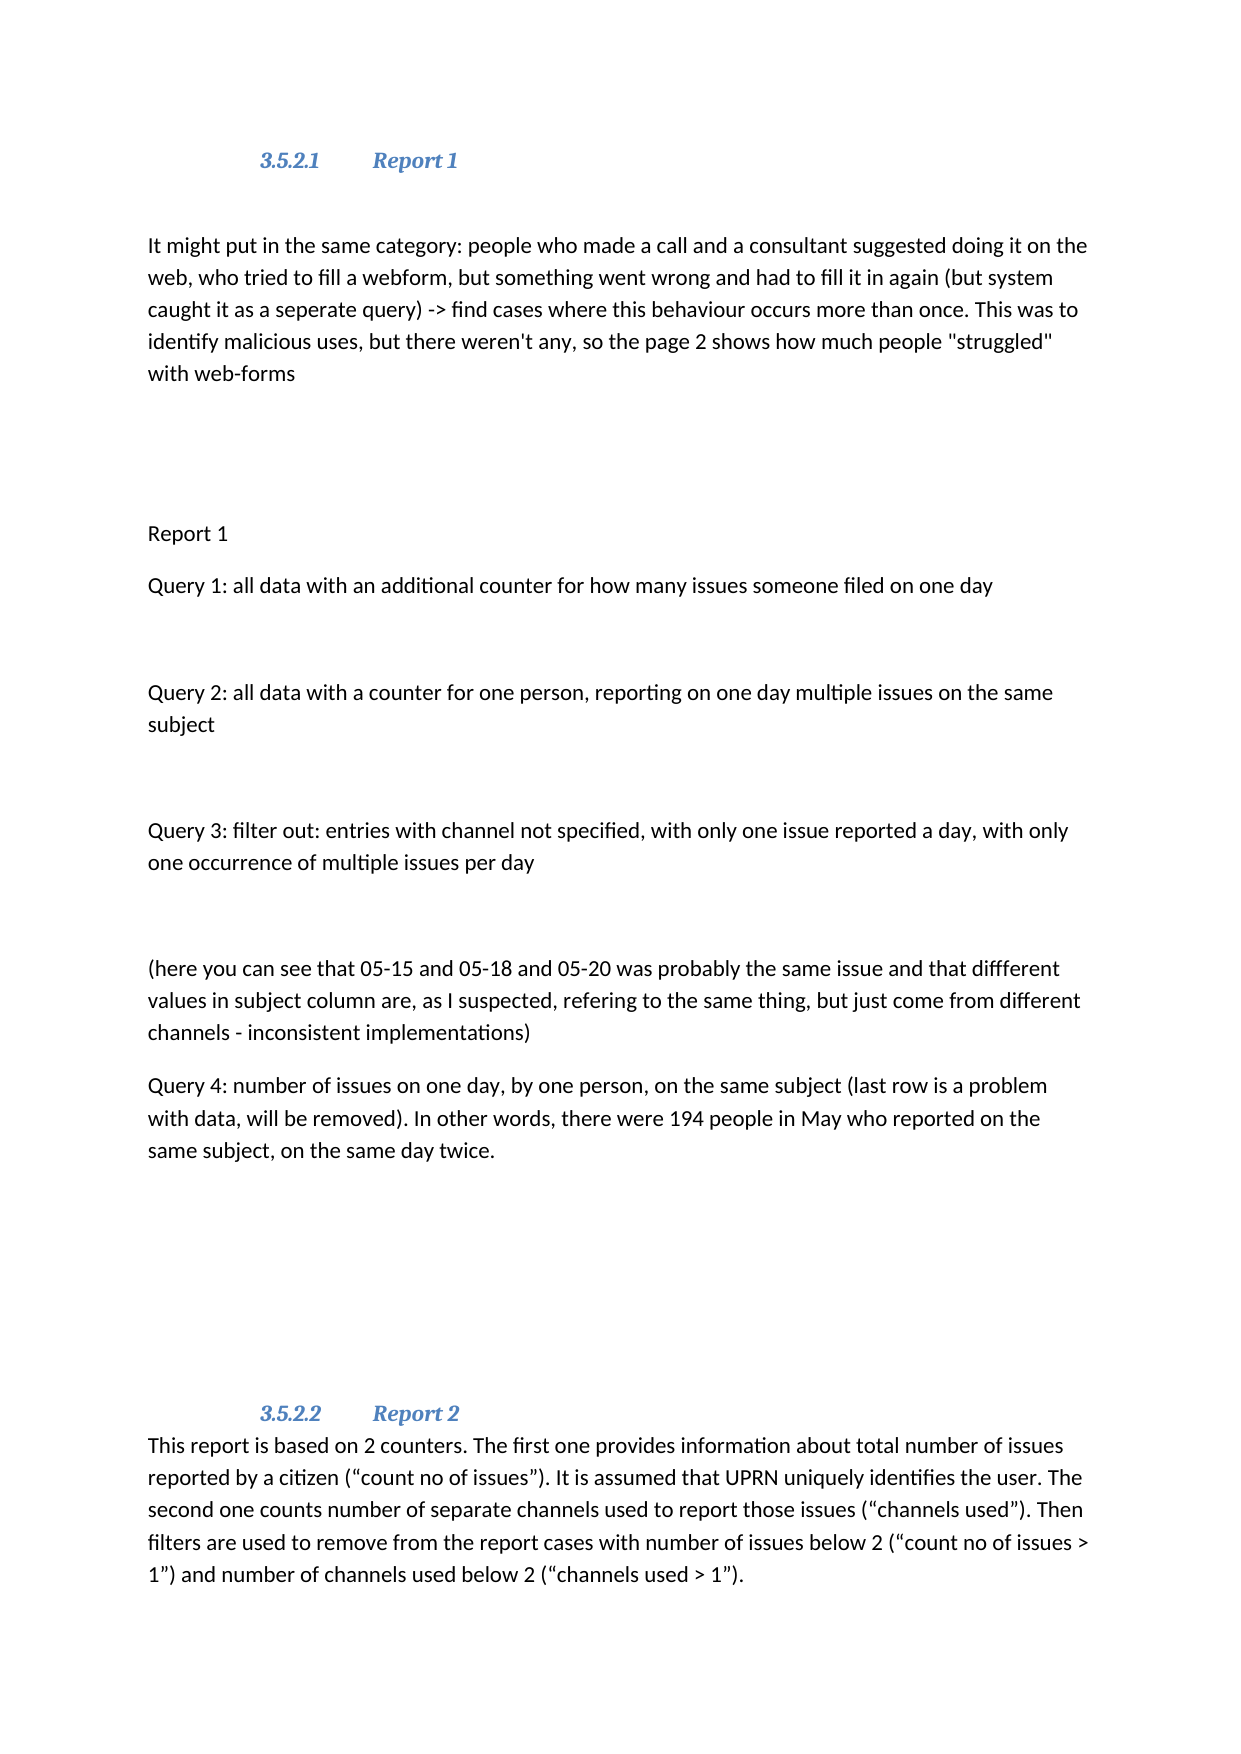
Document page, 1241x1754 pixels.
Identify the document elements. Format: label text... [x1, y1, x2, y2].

text It might put in the same category: people who made a call and a consultant suggested doing it on the web, who tried to fill a webform, but something went wrong and had to fill it in again (but system caught it as a seperate query) -> find cases where this behaviour occurs more than once. This was to identify malicious uses, but there weren't any, so the page 2 shows how much people "struggled" with web-forms [148, 231, 1093, 388]
text Query 2: all data with a counter for one person, reporting on one day multiple issues on the same subject [148, 678, 1093, 738]
text Report 1 [148, 519, 1093, 547]
text This report is based on 2 counters. The first one provides information about total number of issues reported by a citizen (“count no of issues”). It is assumed that UPRN uniquely identifies the user. The second one counts number of separate channels used to report those issues (“channels used”). Then filters are used to remove from the report cases with number of issues below 2 (“count no of issues > 1”) and number of channels used below 2 (“channels used > 1”). [148, 1431, 1093, 1588]
subtitle Report 2 [260, 1401, 1093, 1427]
text Query 3: filter out: entries with channel not specified, with only one issue reported a day, with only one occurrence of multiple issues per day [148, 816, 1093, 876]
text Query 4: number of issues on one day, by one person, on the same subject (last row is a problem with data, will be removed). In other words, there were 194 people in May who reported on the same subject, on the same day twice. [148, 1072, 1093, 1164]
subtitle Report 1 [260, 148, 1093, 174]
text Query 1: all data with an additional counter for how many issues someone filed on one day [148, 572, 1093, 600]
text (here you can see that 05-15 and 05-18 and 05-20 was probably the same issue and that diffferent values in subject column are, as I suspected, refering to the same thing, but just come from different channels - inconsistent implementations) [148, 954, 1093, 1047]
